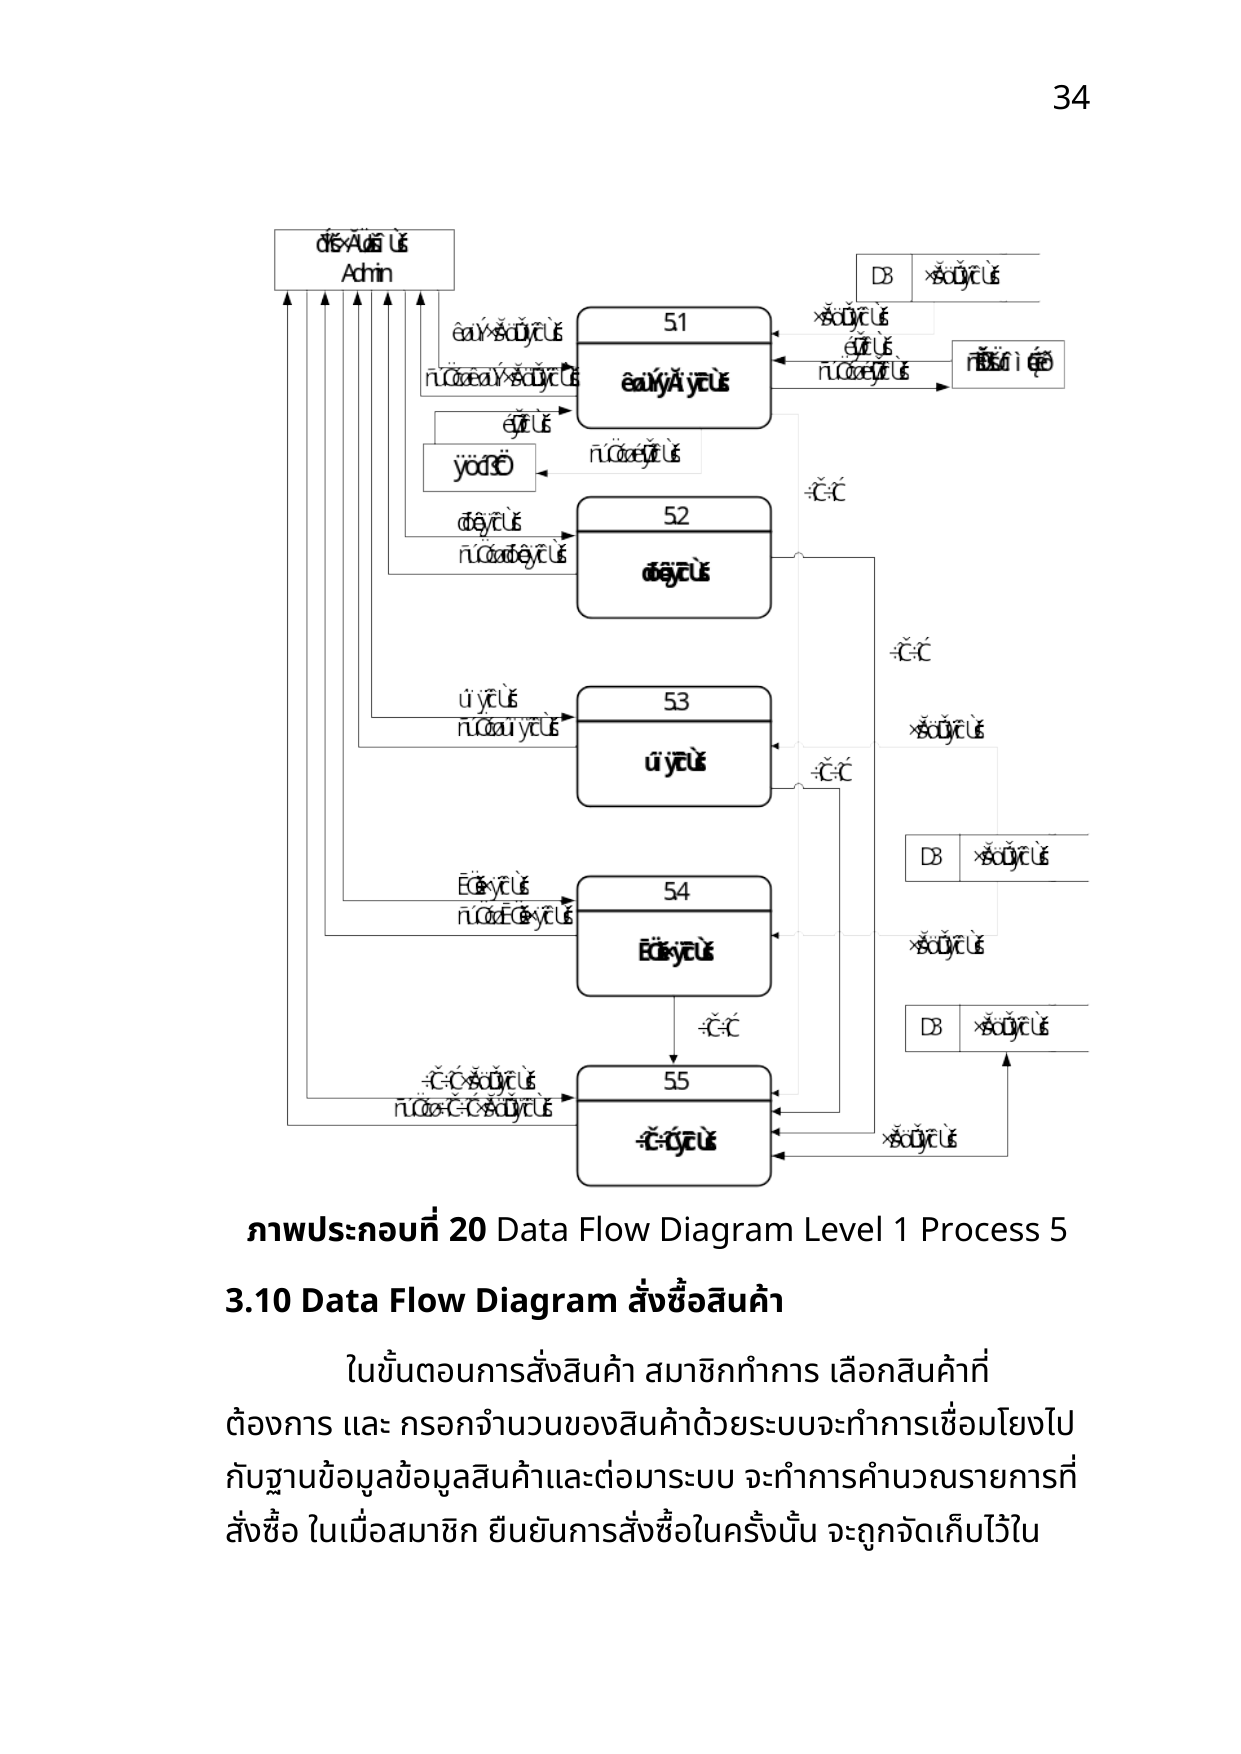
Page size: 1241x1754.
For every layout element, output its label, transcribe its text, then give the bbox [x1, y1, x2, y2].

text 3.10 Data Flow Diagram สั่งซื้อสินค้า [225, 1276, 1090, 1327]
text ภาพประกอบที่ 20 Data Flow Diagram Level 1 Process 5 [225, 1206, 1090, 1257]
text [225, 1347, 1090, 1557]
